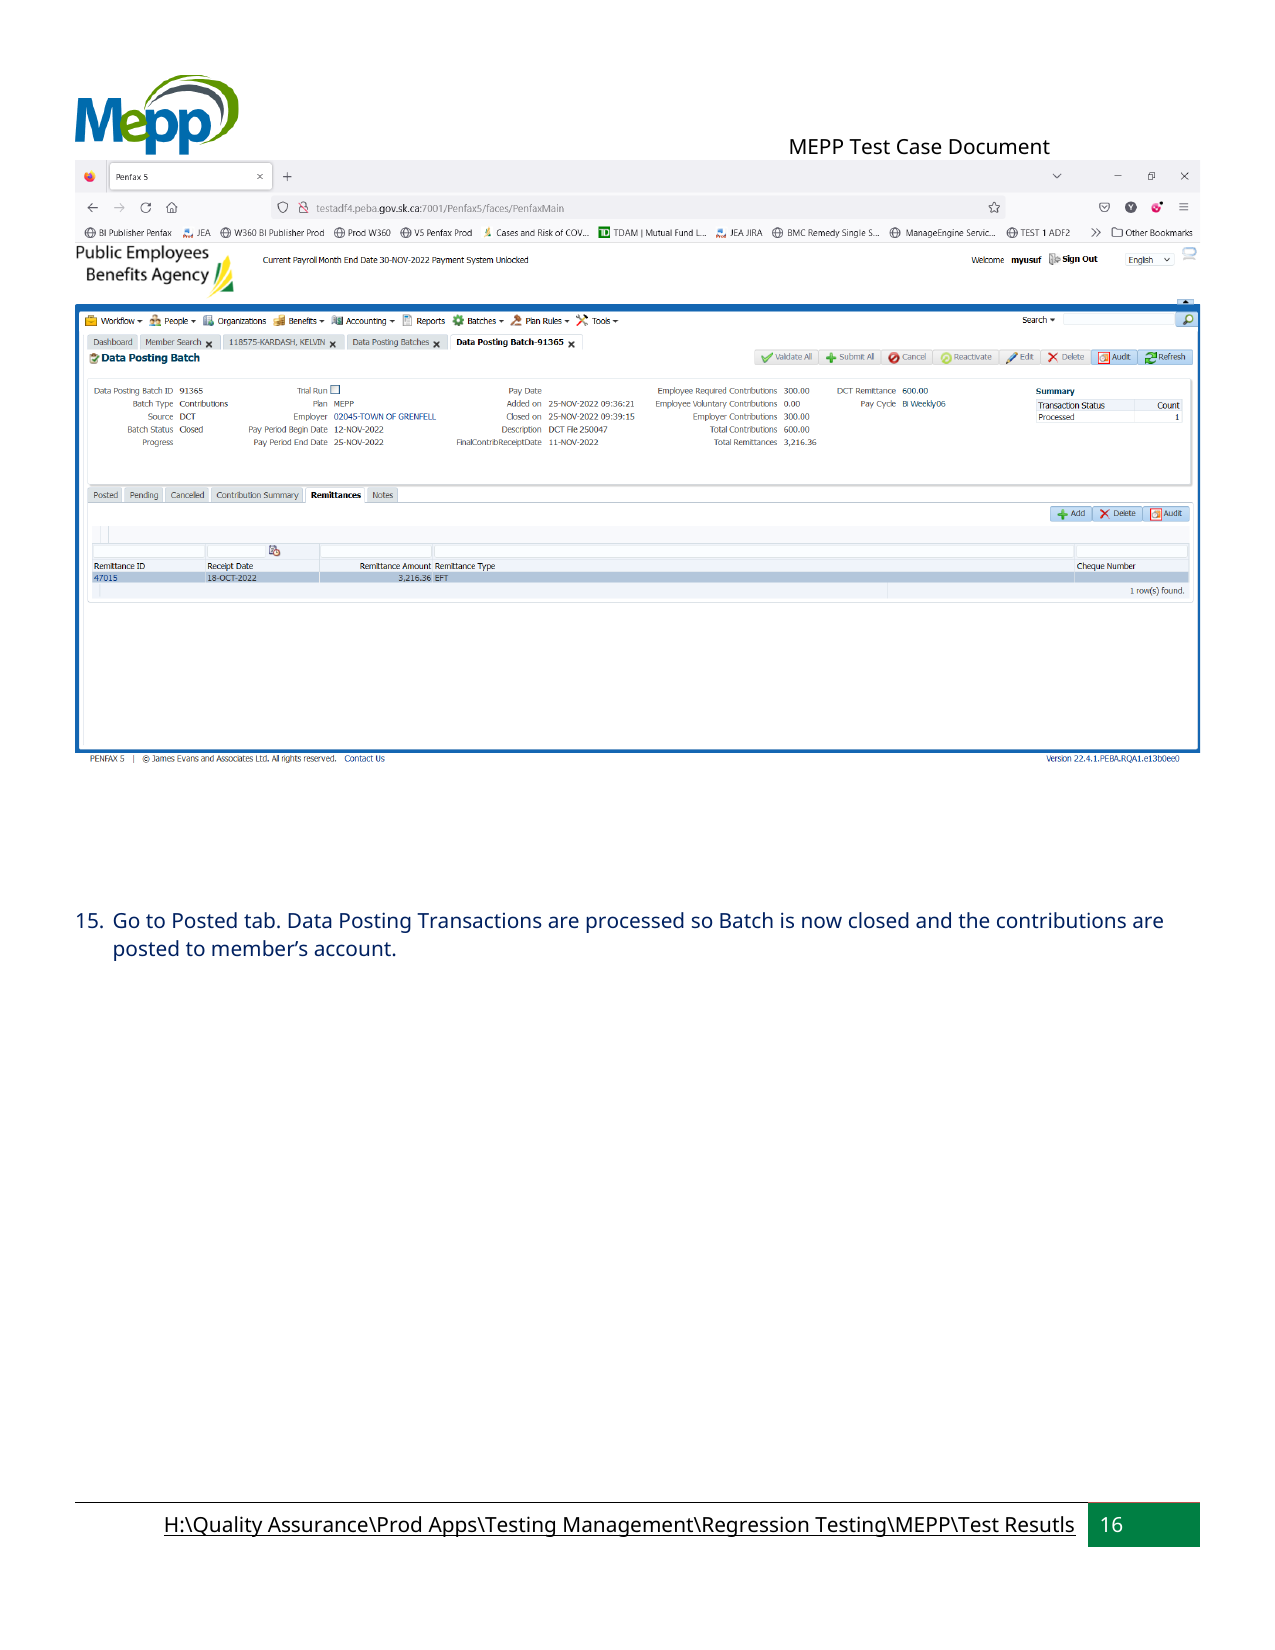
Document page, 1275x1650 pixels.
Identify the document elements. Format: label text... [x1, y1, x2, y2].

list Go to Posted tab. Data Posting Transactions are processed so Batch is now closed and the contributions are posted to member’s account. [75, 906, 1200, 963]
picture [75, 160, 1200, 764]
picture [75, 75, 239, 155]
